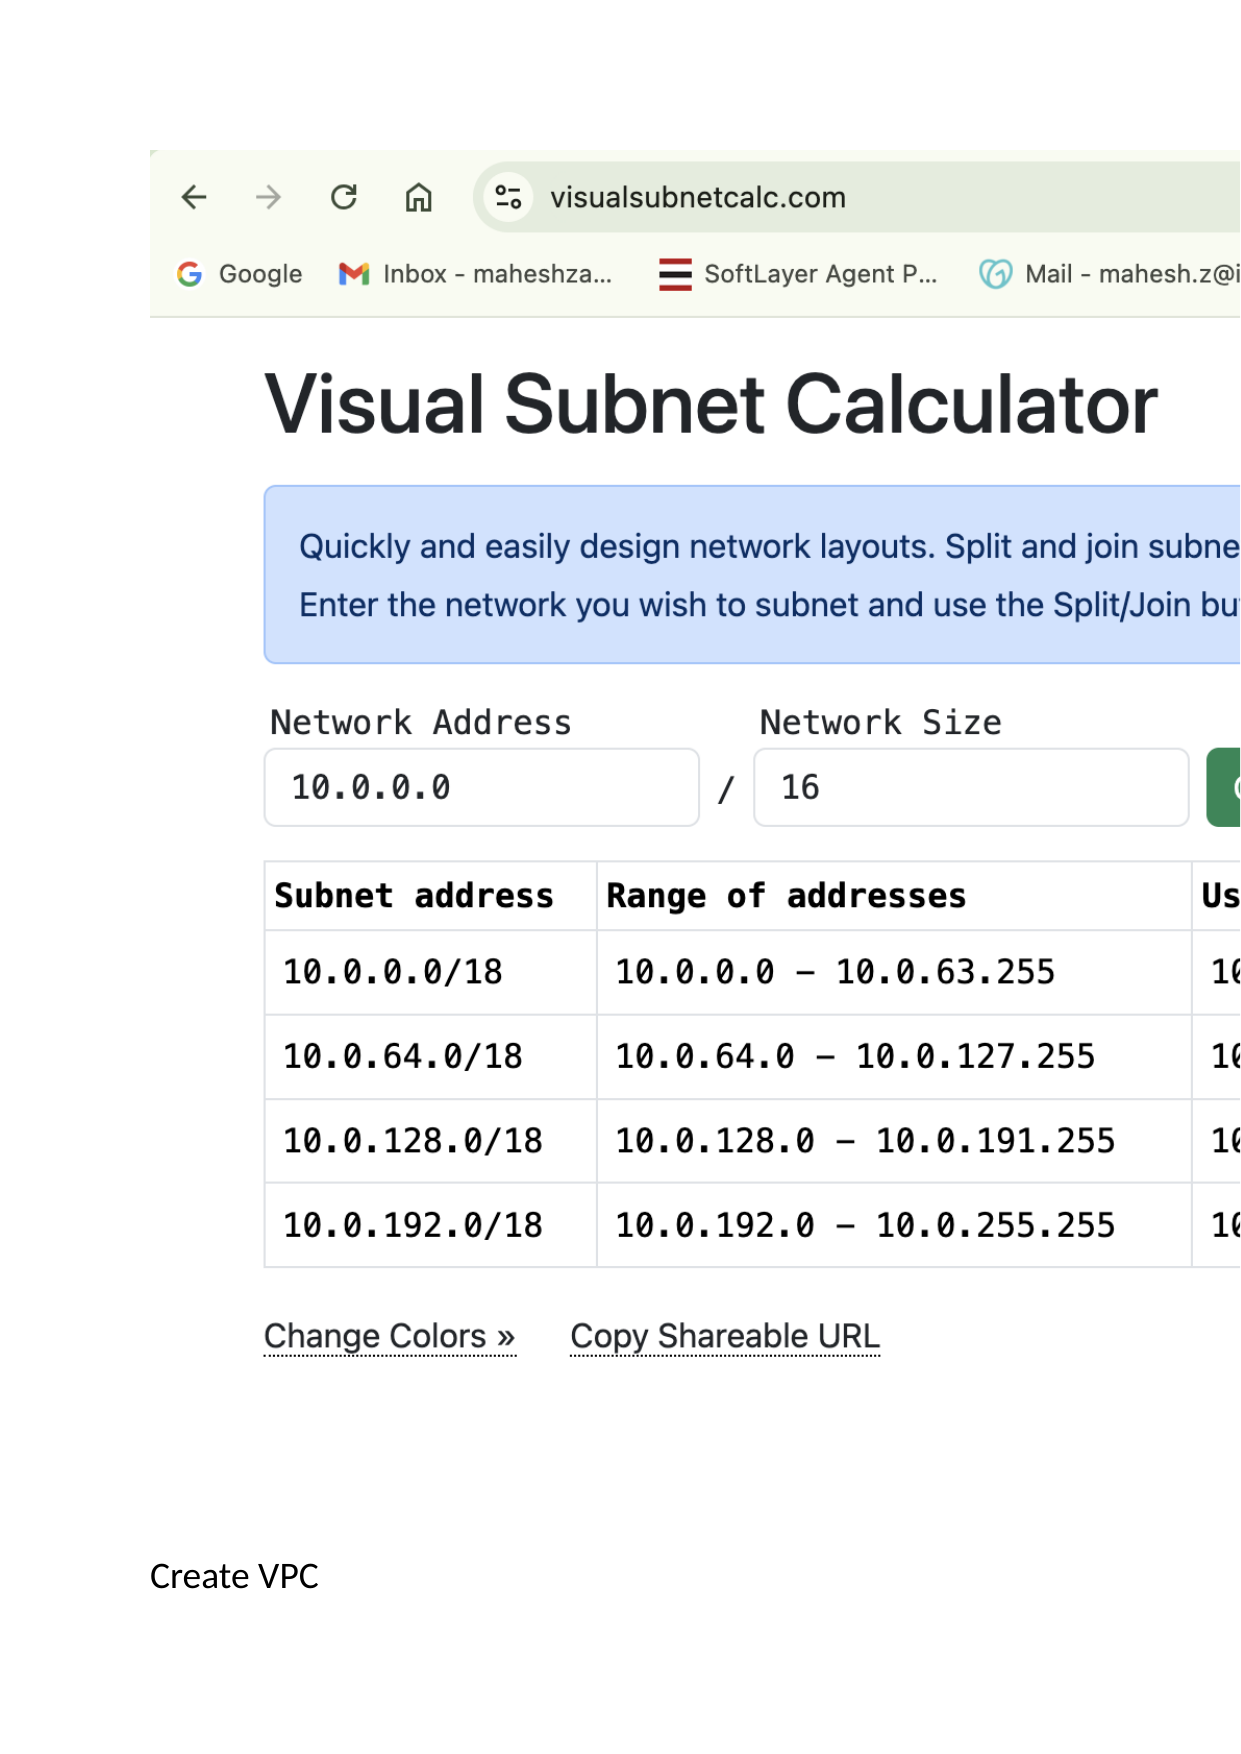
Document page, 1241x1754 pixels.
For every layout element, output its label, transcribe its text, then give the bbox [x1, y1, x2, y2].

text Create VPC [150, 1552, 1090, 1598]
picture [150, 150, 1241, 1507]
